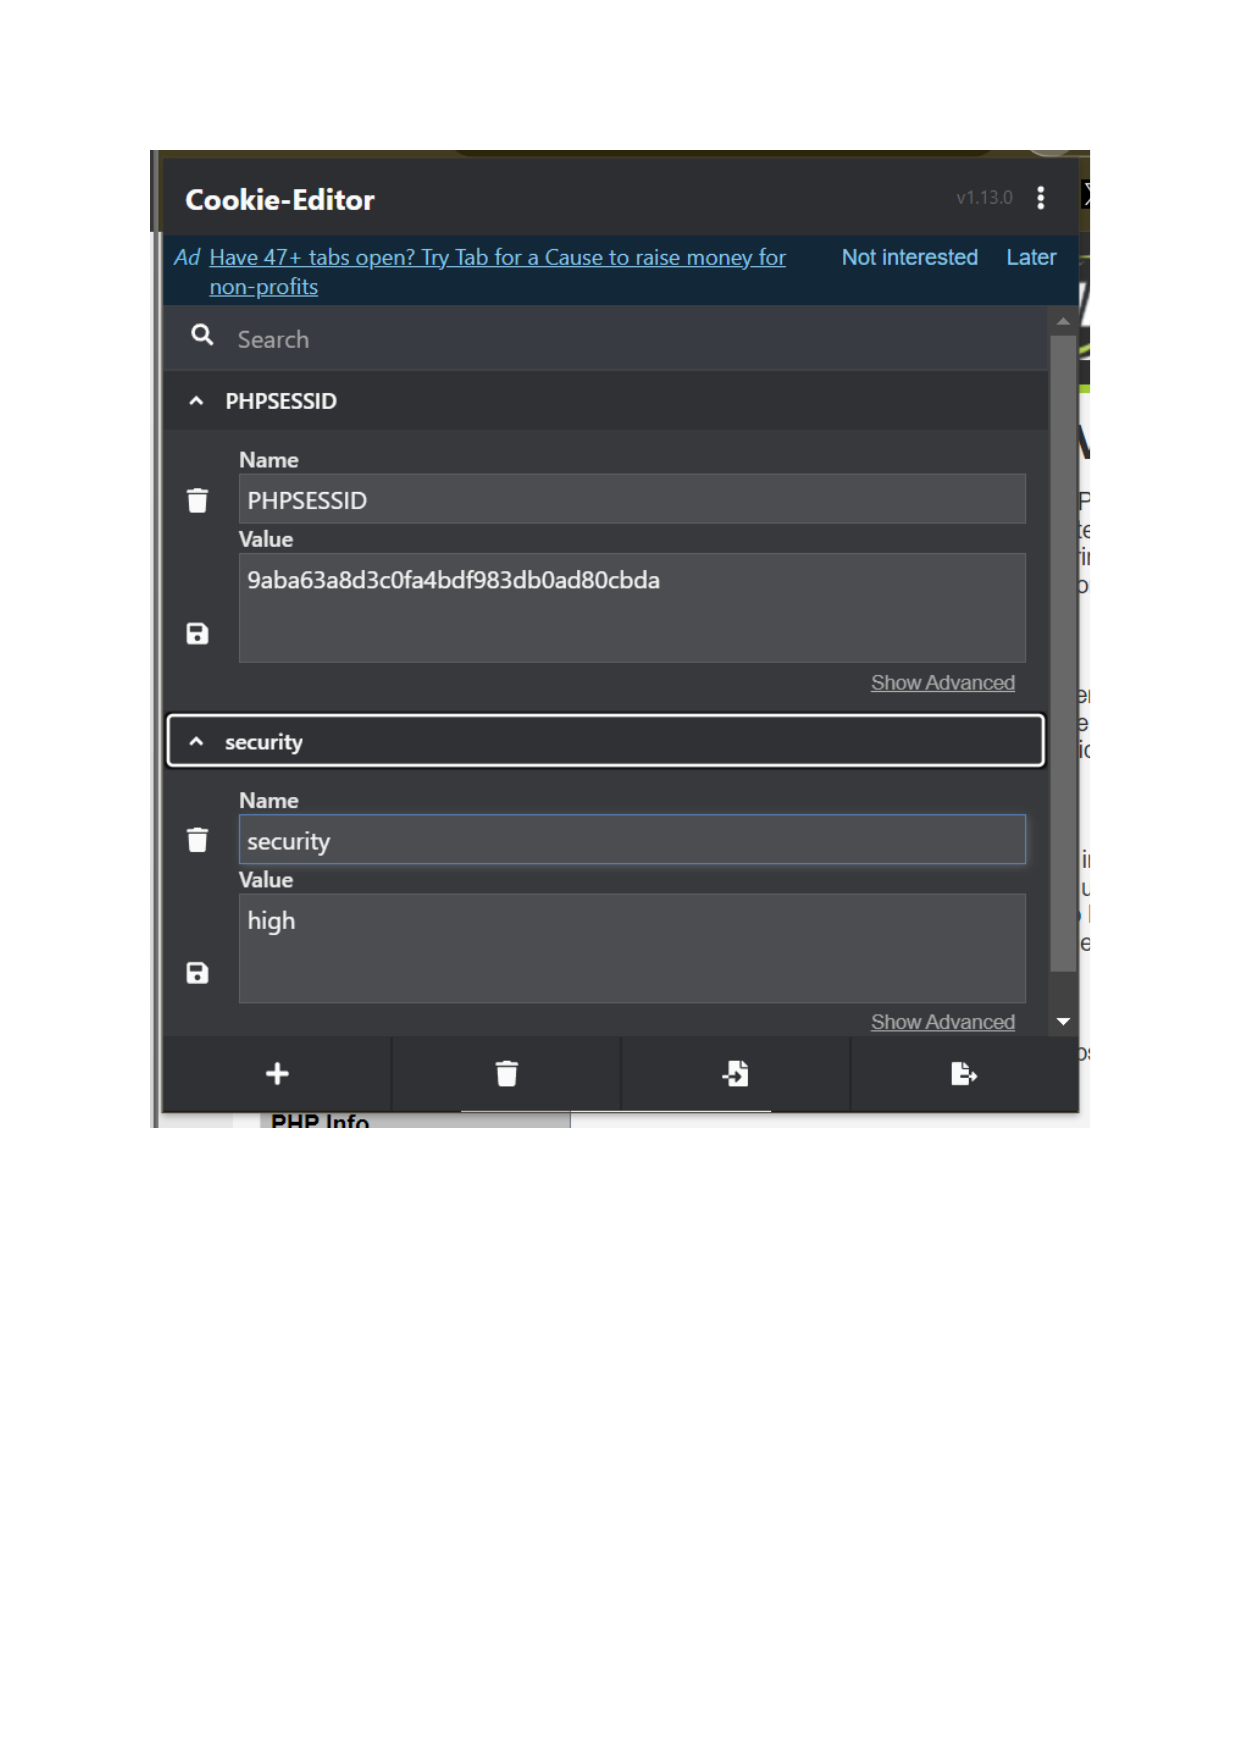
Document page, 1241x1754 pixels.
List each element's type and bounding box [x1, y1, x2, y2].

picture [150, 150, 1091, 1128]
